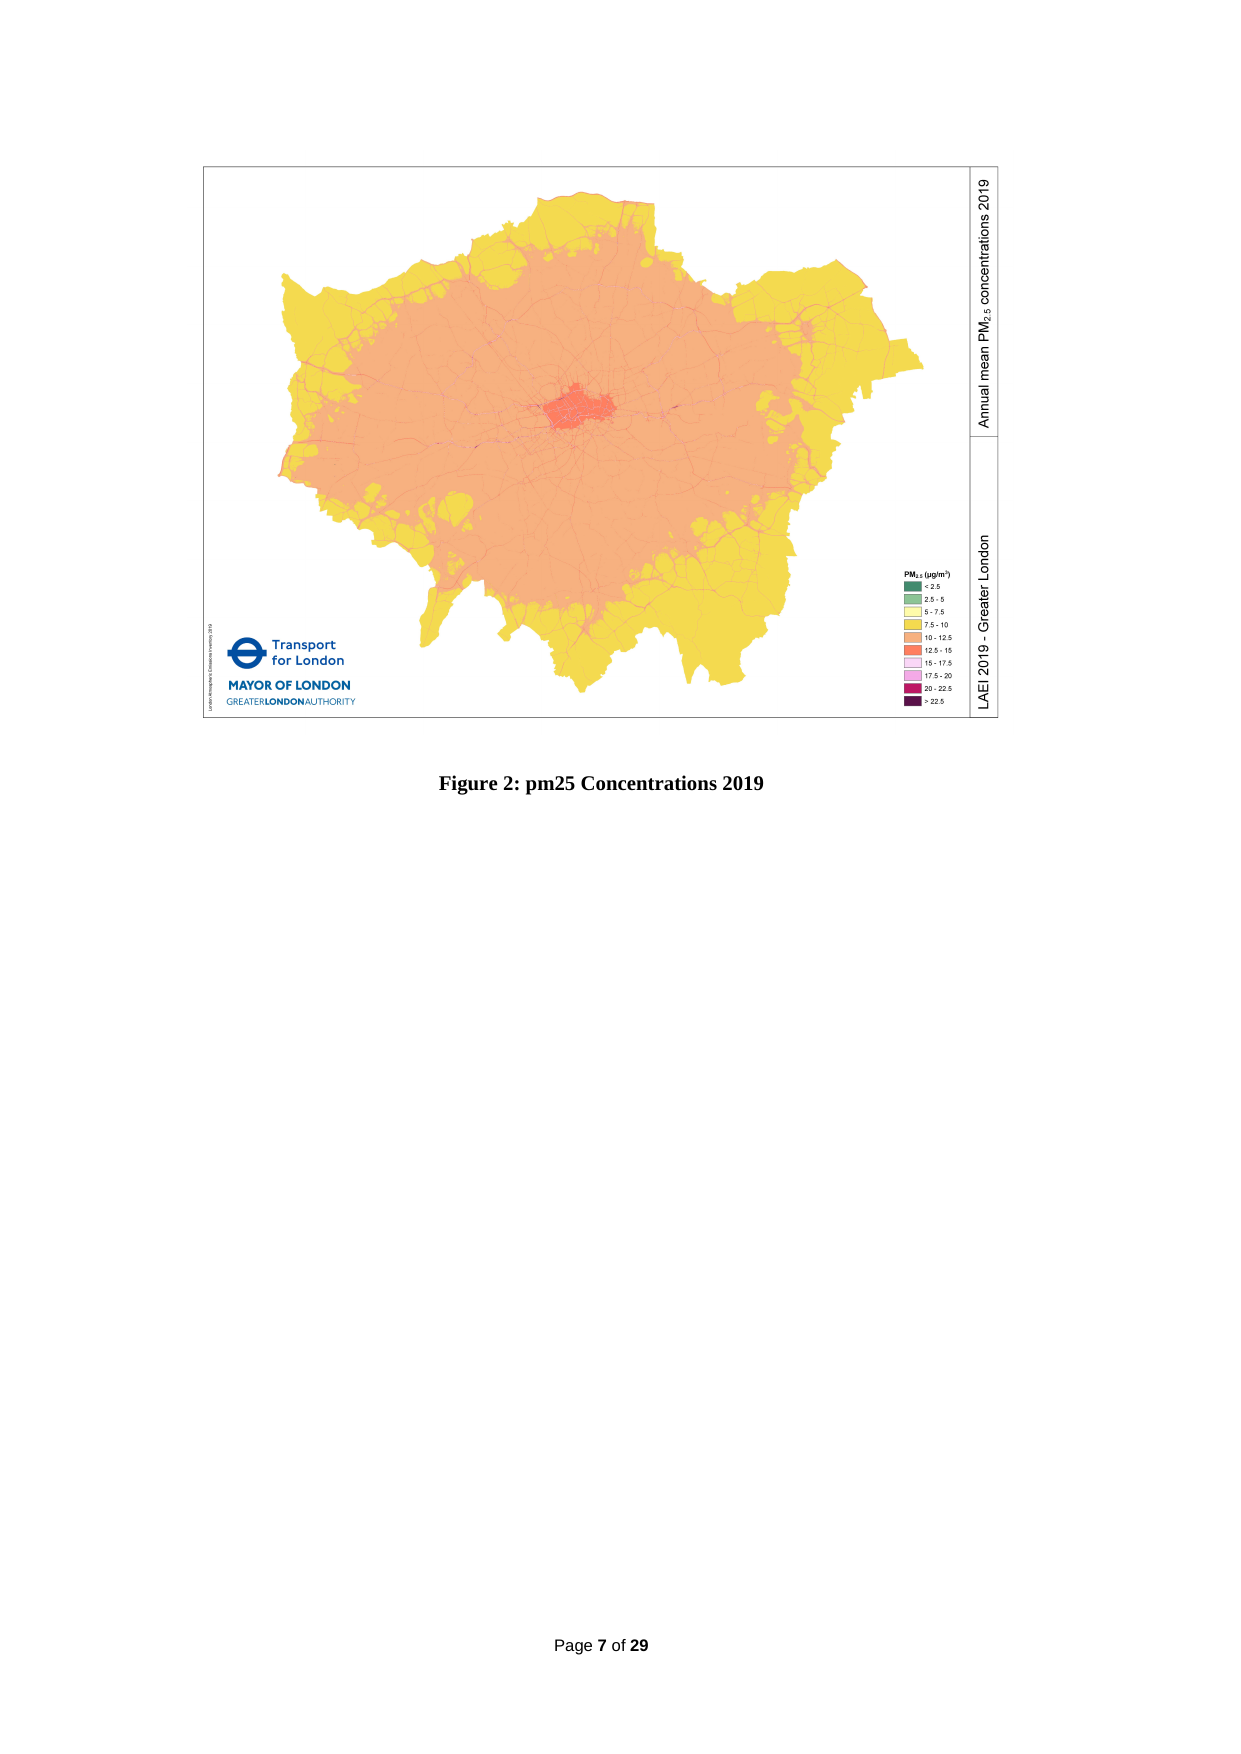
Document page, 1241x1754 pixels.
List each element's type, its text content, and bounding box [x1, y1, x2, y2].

picture [187, 150, 1014, 735]
text Figure 2: pm25 Concentrations 2019 [187, 771, 1015, 795]
